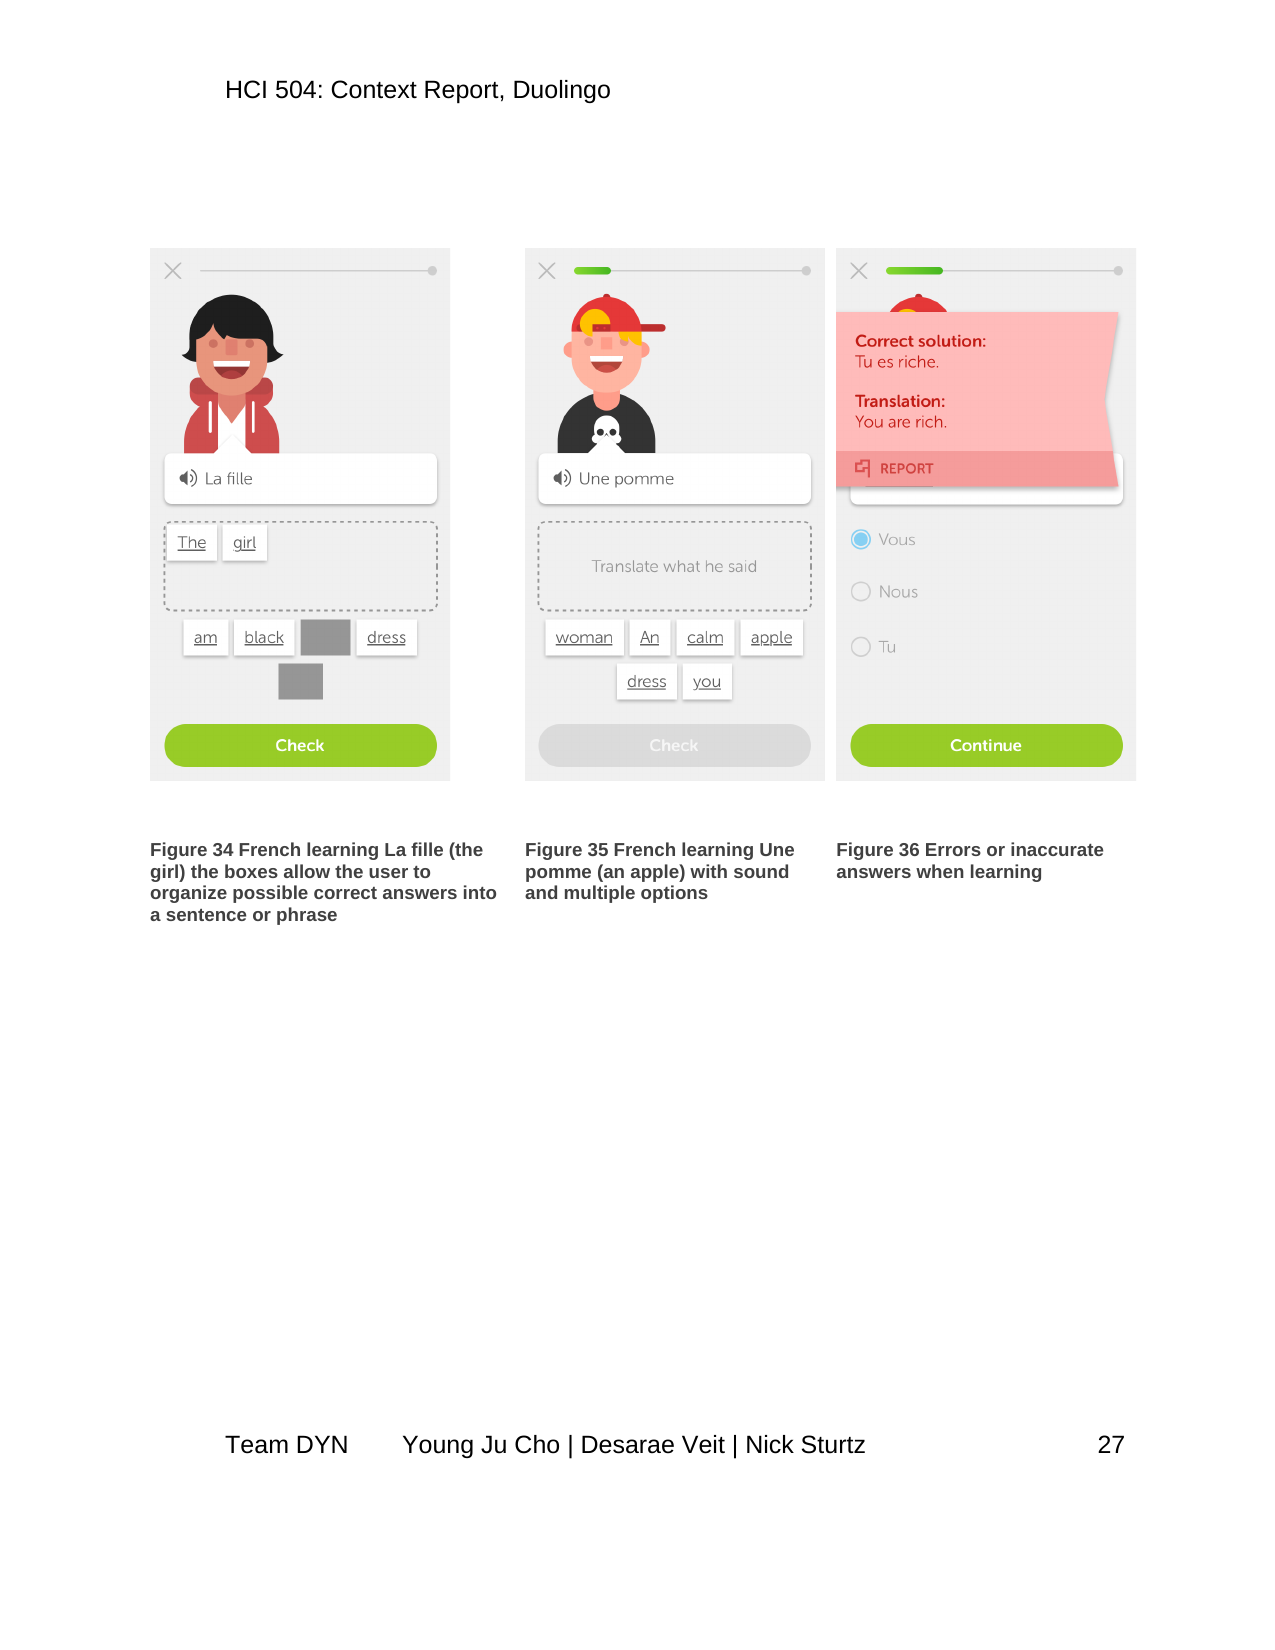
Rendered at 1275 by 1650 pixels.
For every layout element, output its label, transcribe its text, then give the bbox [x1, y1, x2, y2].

picture [836, 248, 1137, 781]
table_cell Figure 36 Errors or inaccurate answers when learning [825, 248, 1136, 950]
table_cell Figure 35 French learning Une pomme (an apple) with sound and multiple options [514, 248, 825, 950]
table_cell Figure 34 French learning La fille (the girl) the boxes allow the user to organize possible correct answers into a sentence or phrase [139, 248, 514, 950]
picture [525, 248, 825, 781]
picture [150, 248, 451, 781]
